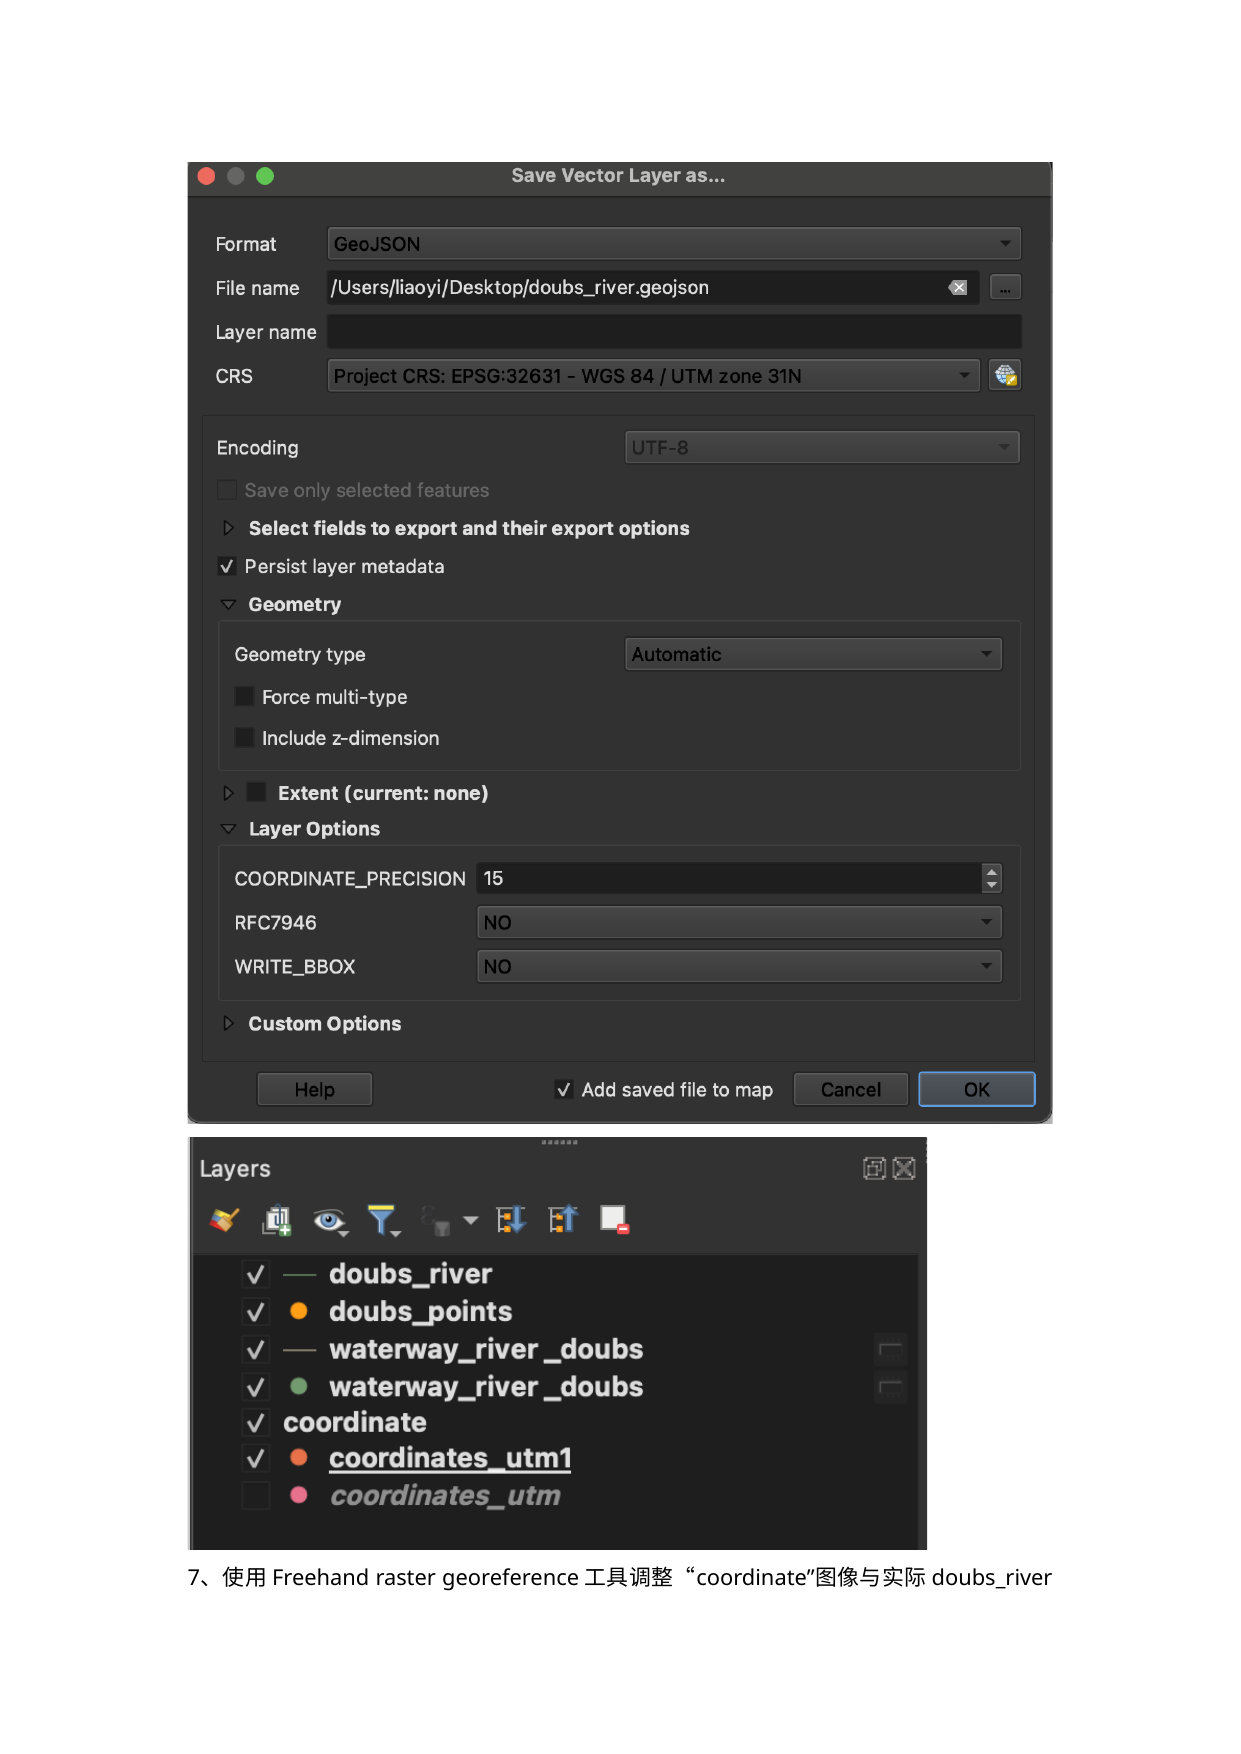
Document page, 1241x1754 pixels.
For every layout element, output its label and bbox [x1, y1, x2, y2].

text [187, 1559, 1053, 1592]
picture [187, 162, 1053, 1124]
picture [187, 1137, 928, 1550]
